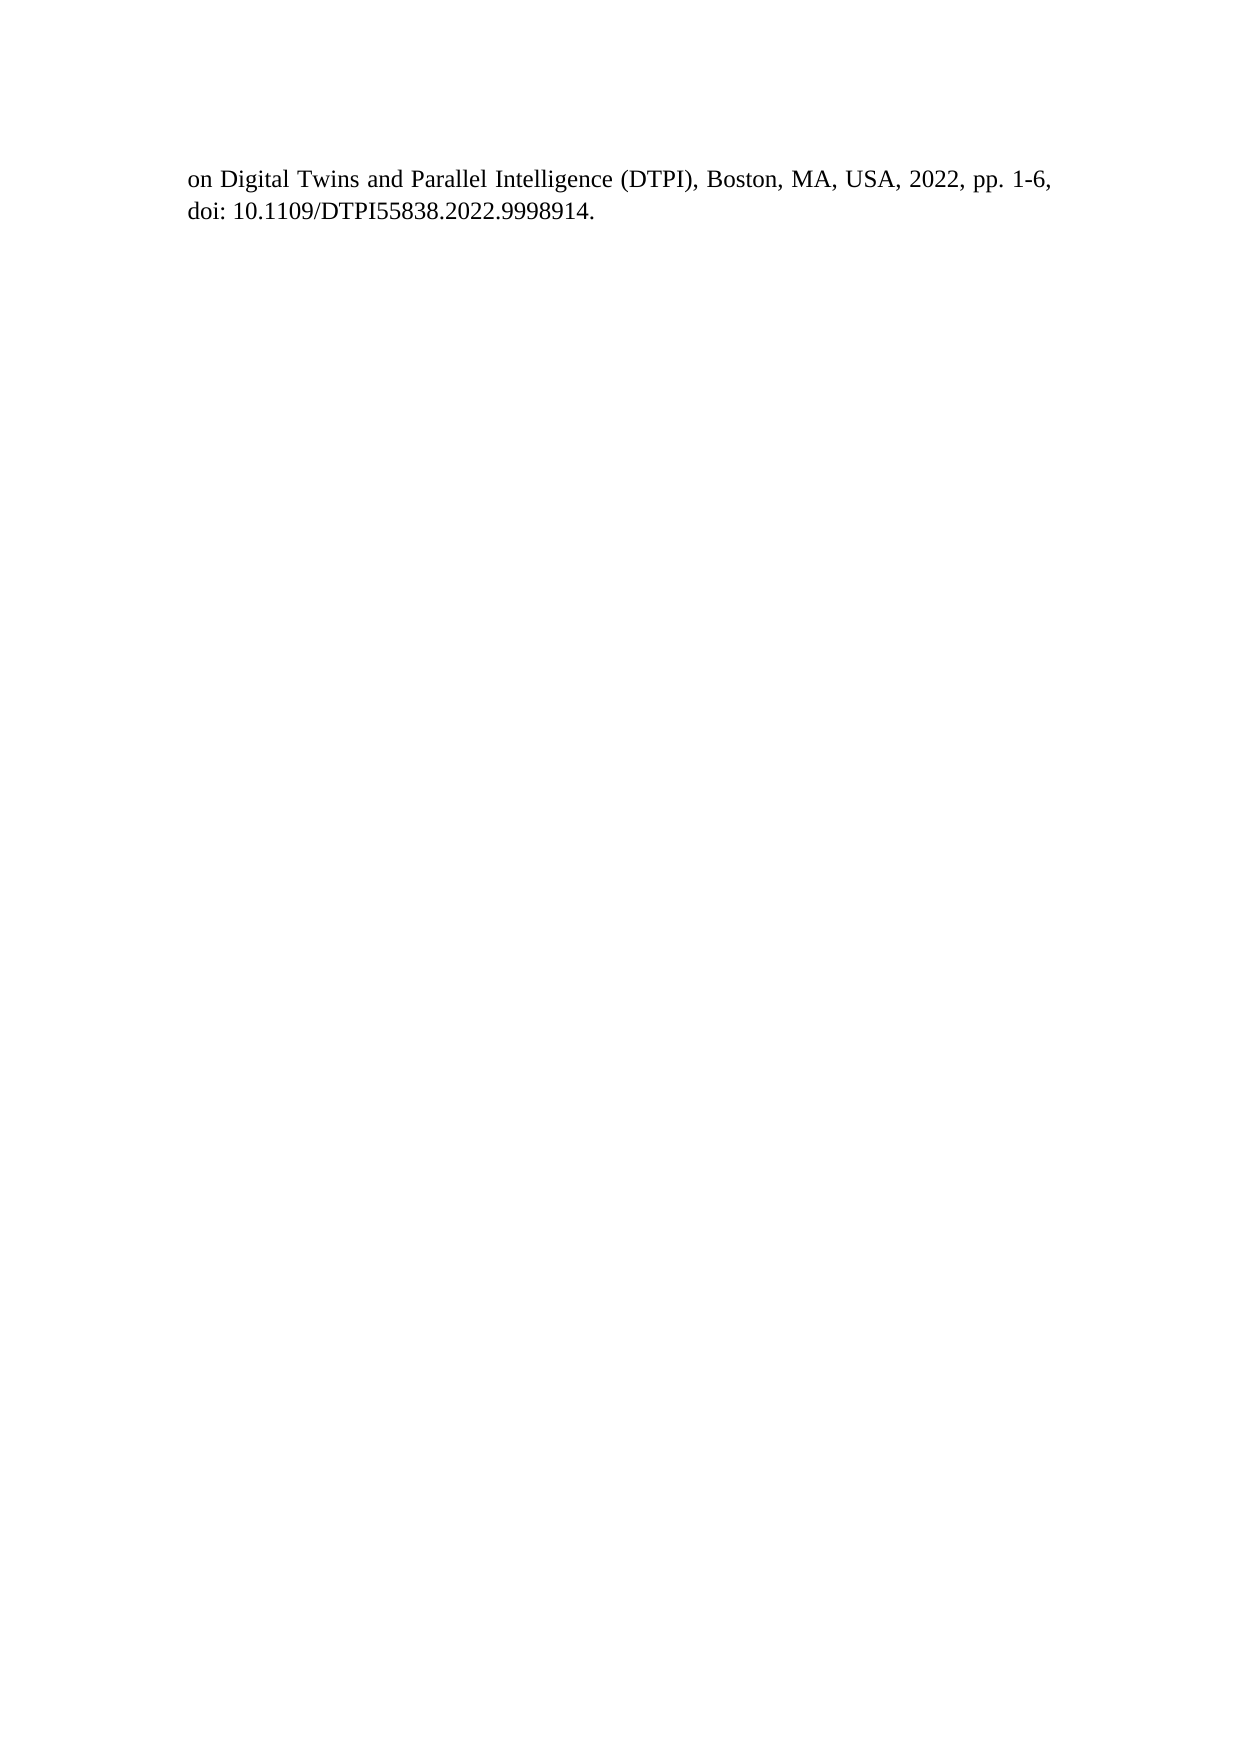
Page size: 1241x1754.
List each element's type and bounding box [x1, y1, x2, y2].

text [187, 162, 1053, 227]
